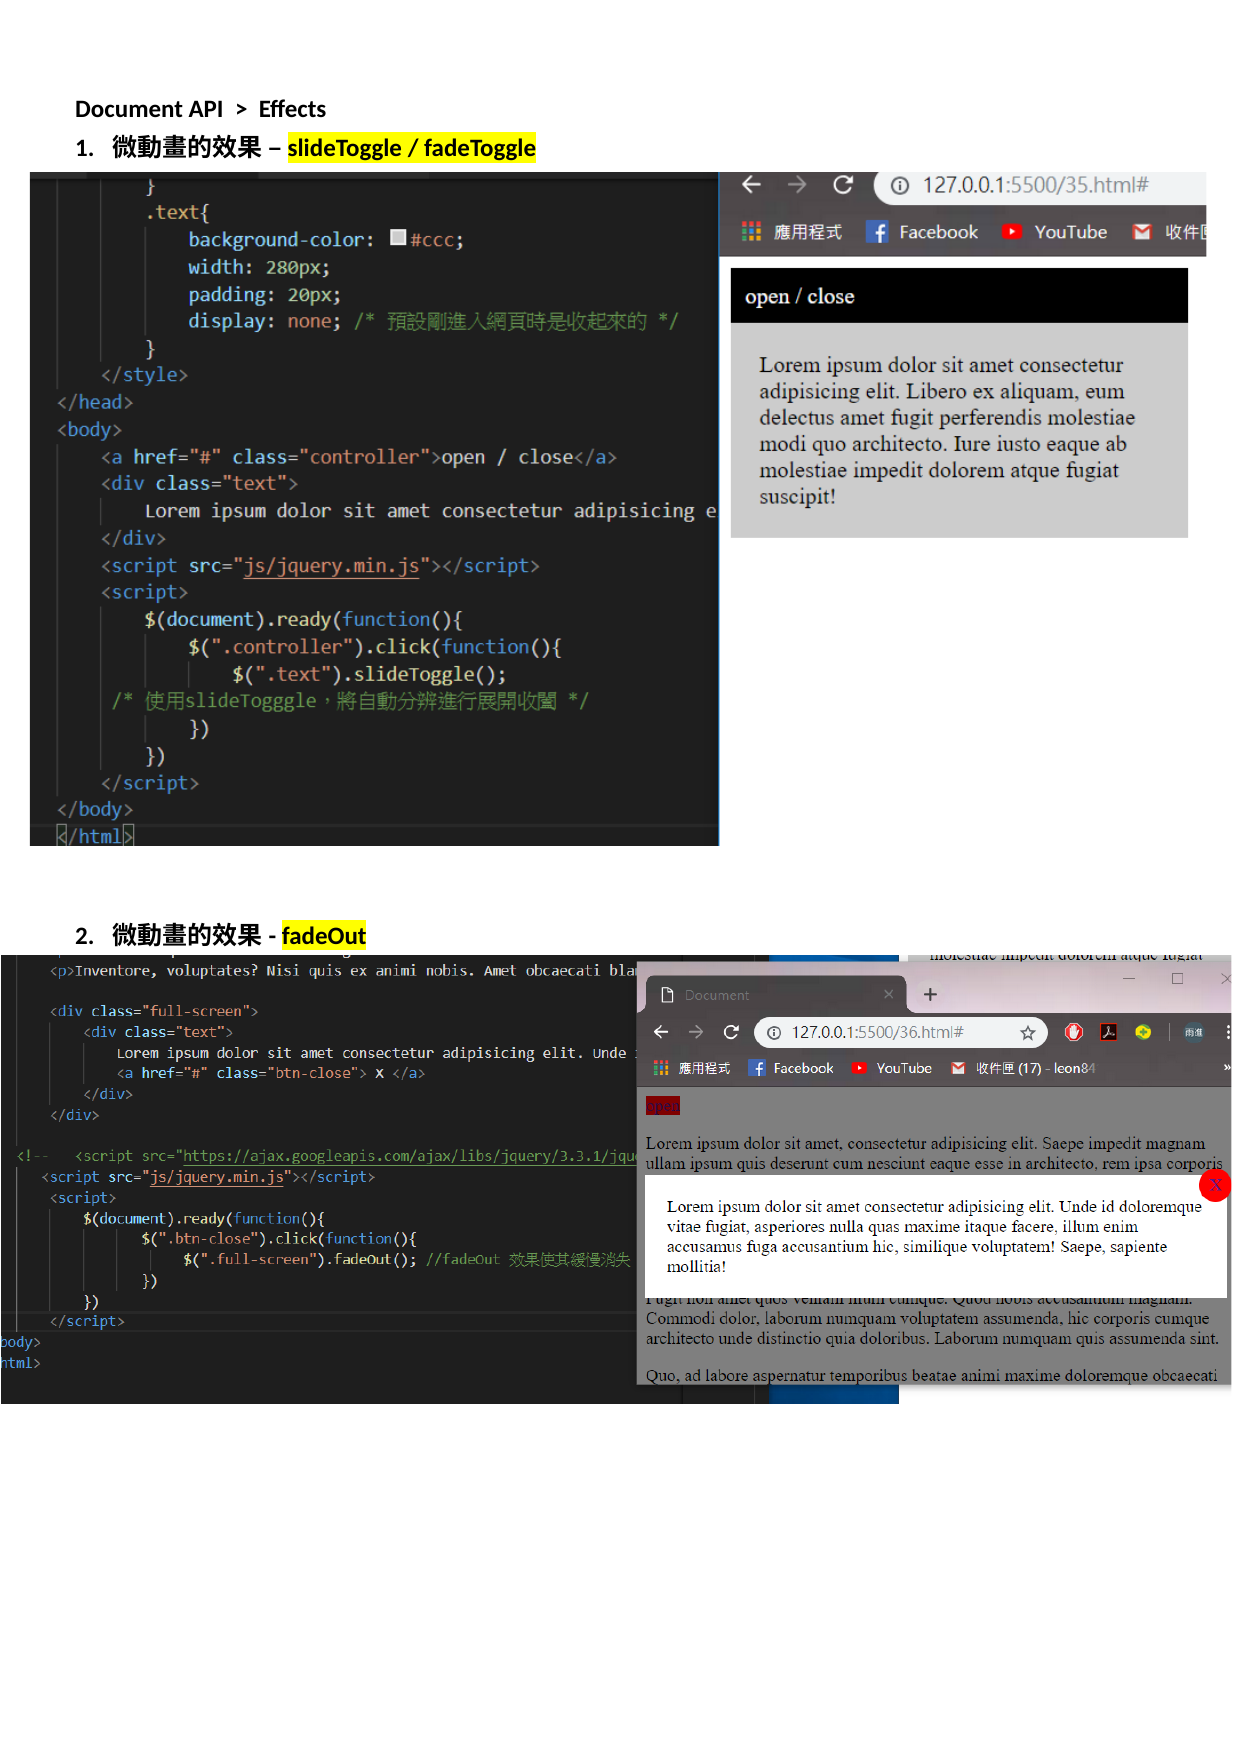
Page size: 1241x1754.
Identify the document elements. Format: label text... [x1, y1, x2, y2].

list 微動畫的效果 - fadeOut [75, 914, 1165, 952]
text Document API > Effects [75, 89, 1165, 127]
list 微動畫的效果 – slideToggle / fadeToggle [75, 127, 1165, 164]
